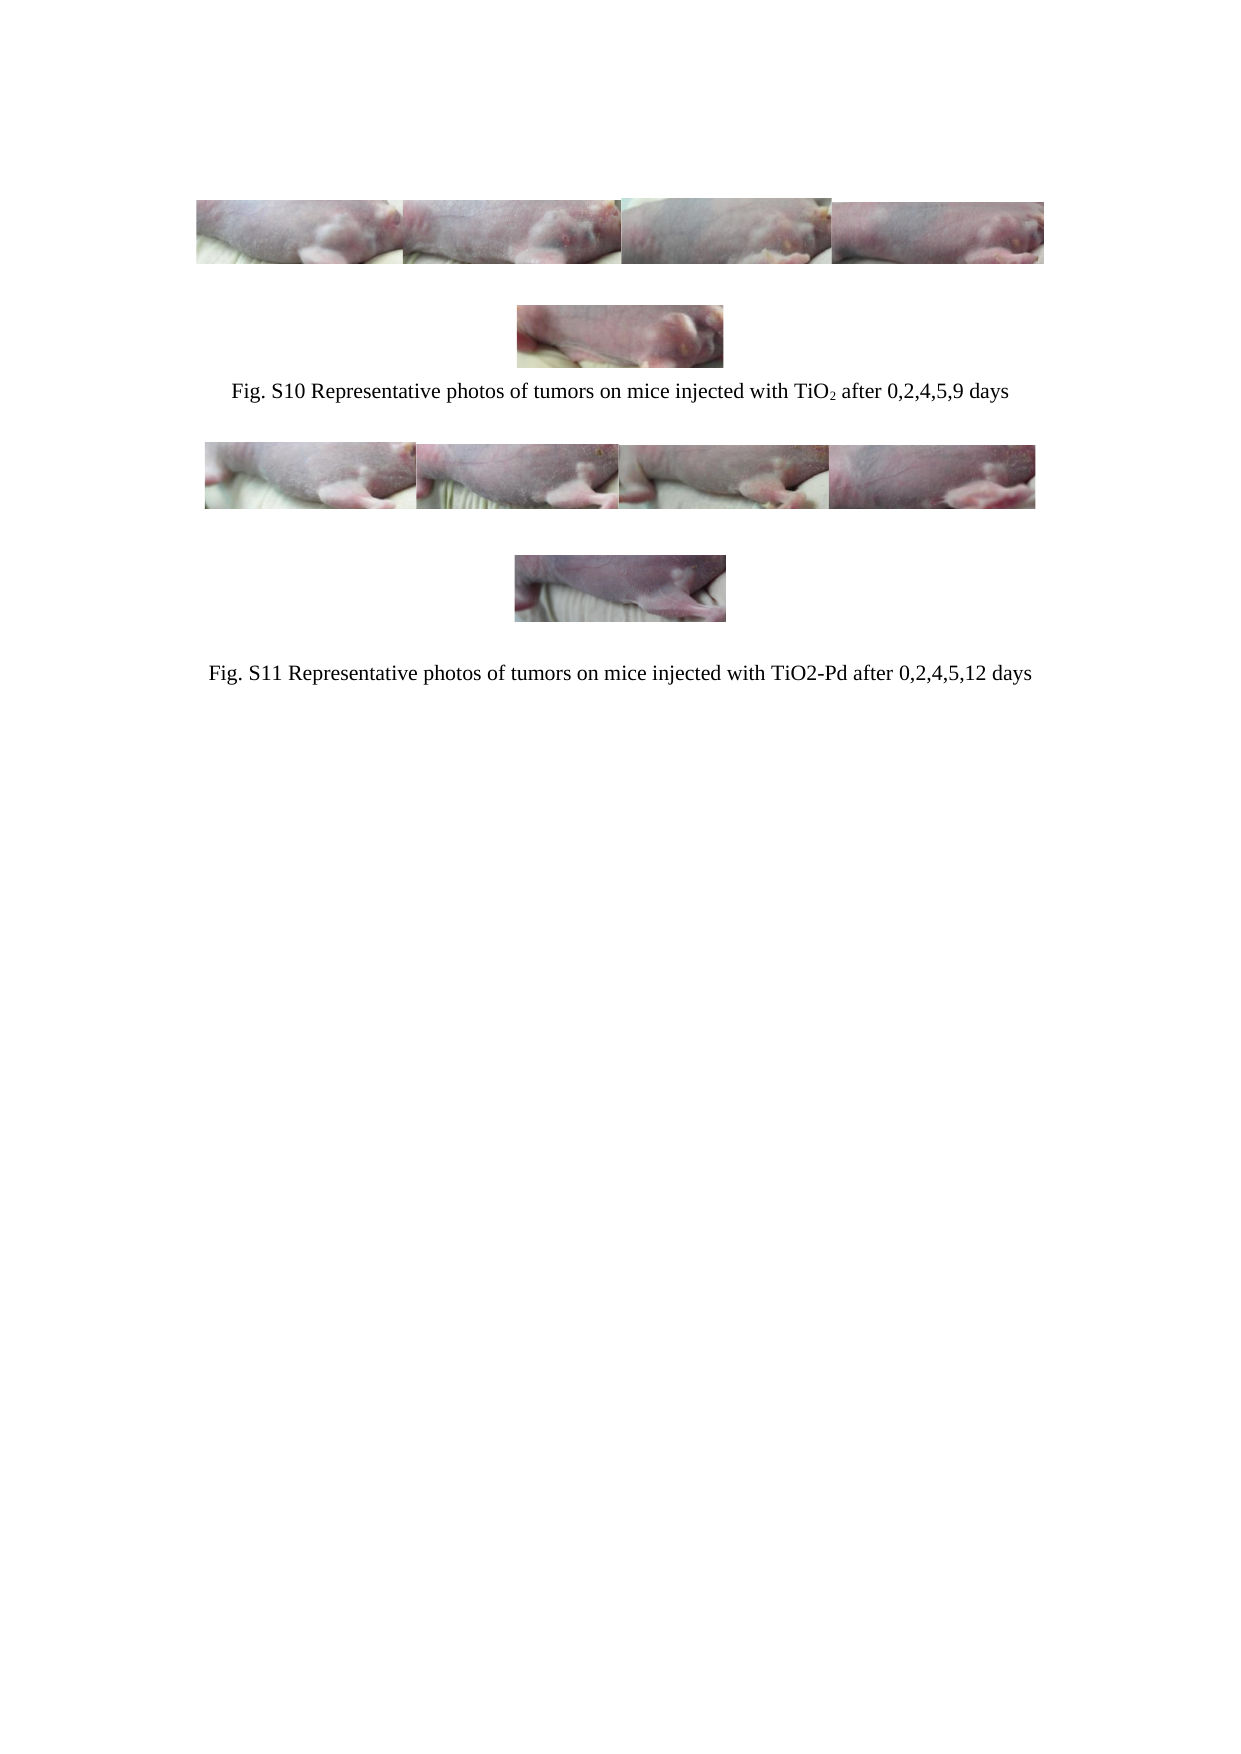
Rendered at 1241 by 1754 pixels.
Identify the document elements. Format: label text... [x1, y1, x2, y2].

text Fig. S10 Representative photos of tumors on mice injected with TiO2 after 0,2,4,5,9 days [187, 374, 1053, 407]
picture [516, 305, 724, 368]
picture [196, 198, 1044, 264]
picture [514, 555, 726, 622]
picture [204, 442, 1036, 509]
text Fig. S11 Representative photos of tumors on mice injected with TiO2-Pd after 0,2,4,5,12 days [187, 656, 1053, 689]
